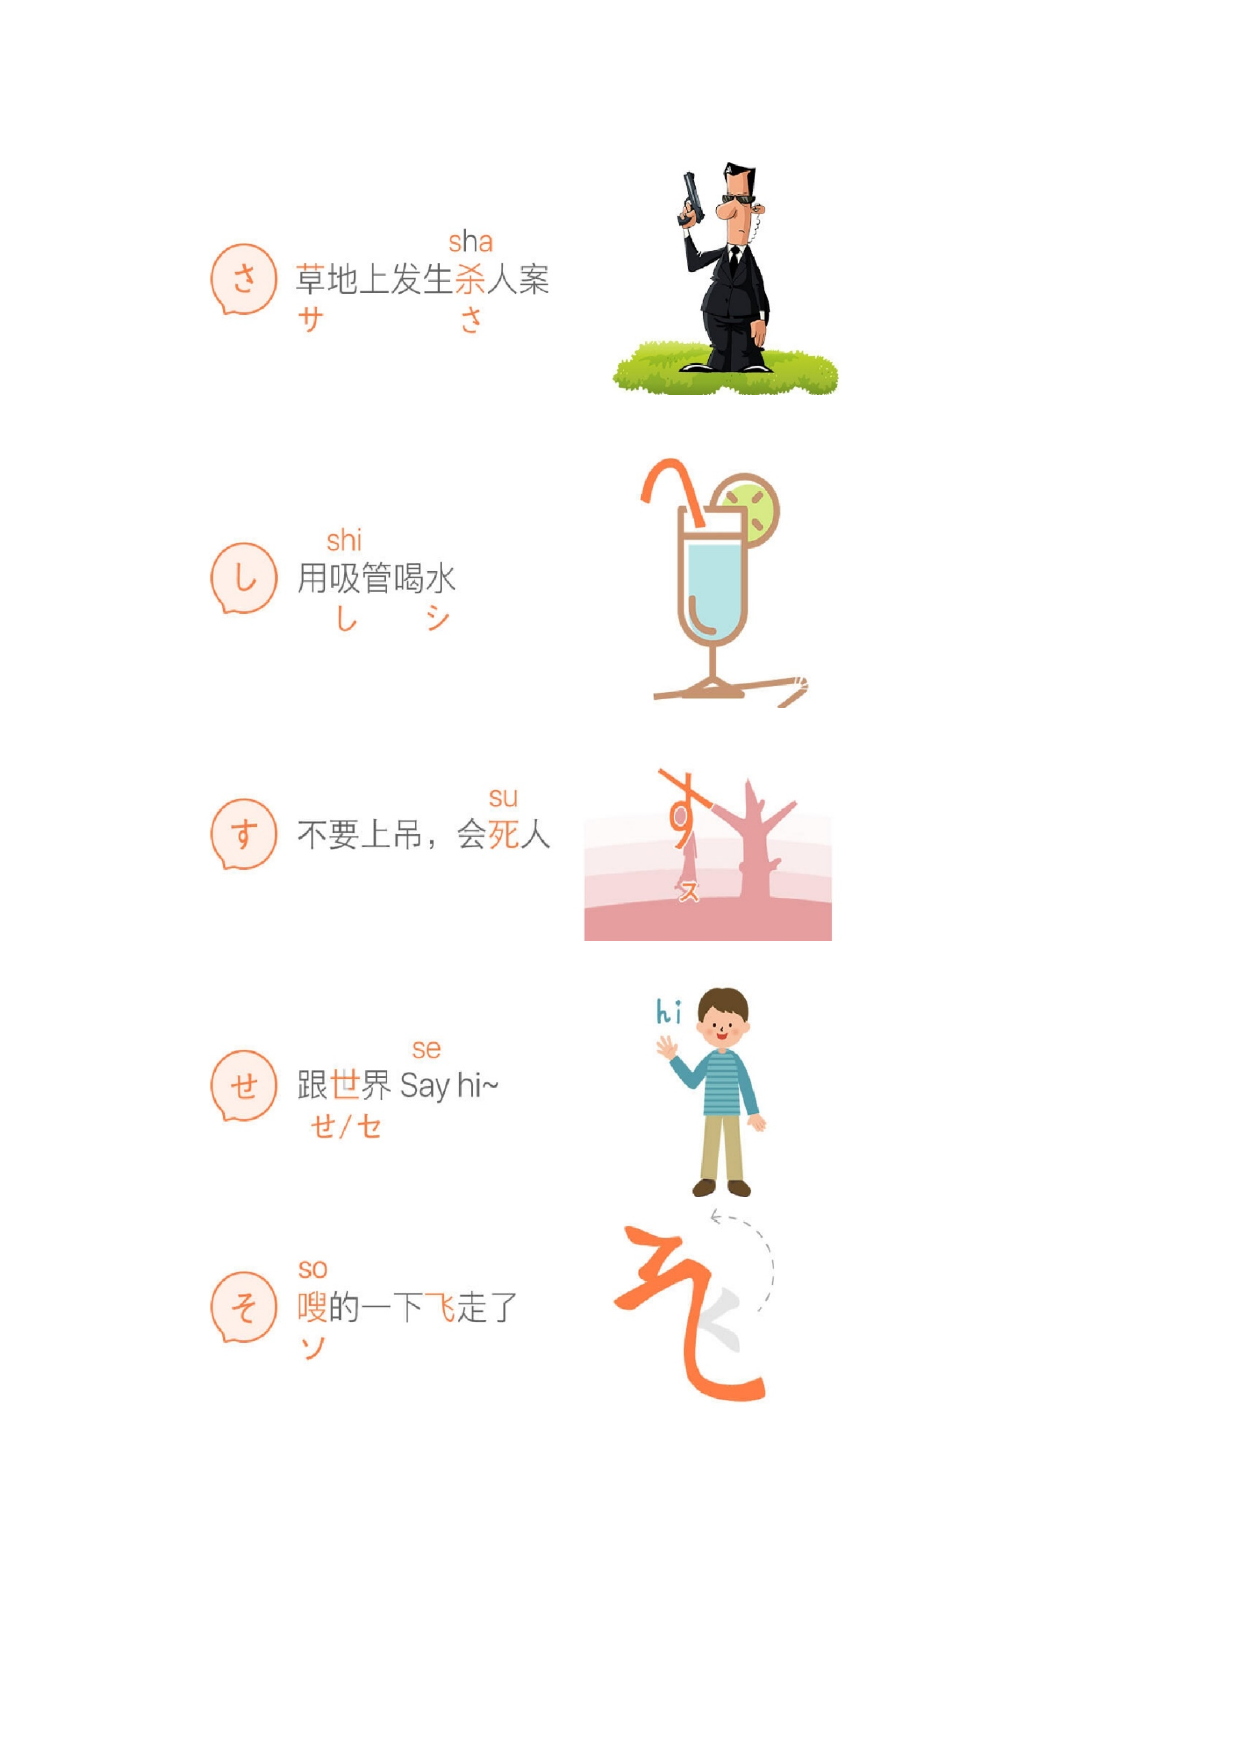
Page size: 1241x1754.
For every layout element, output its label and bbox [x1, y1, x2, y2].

picture [187, 747, 858, 941]
picture [187, 162, 855, 395]
picture [187, 454, 856, 708]
picture [187, 1202, 859, 1423]
picture [187, 974, 859, 1197]
